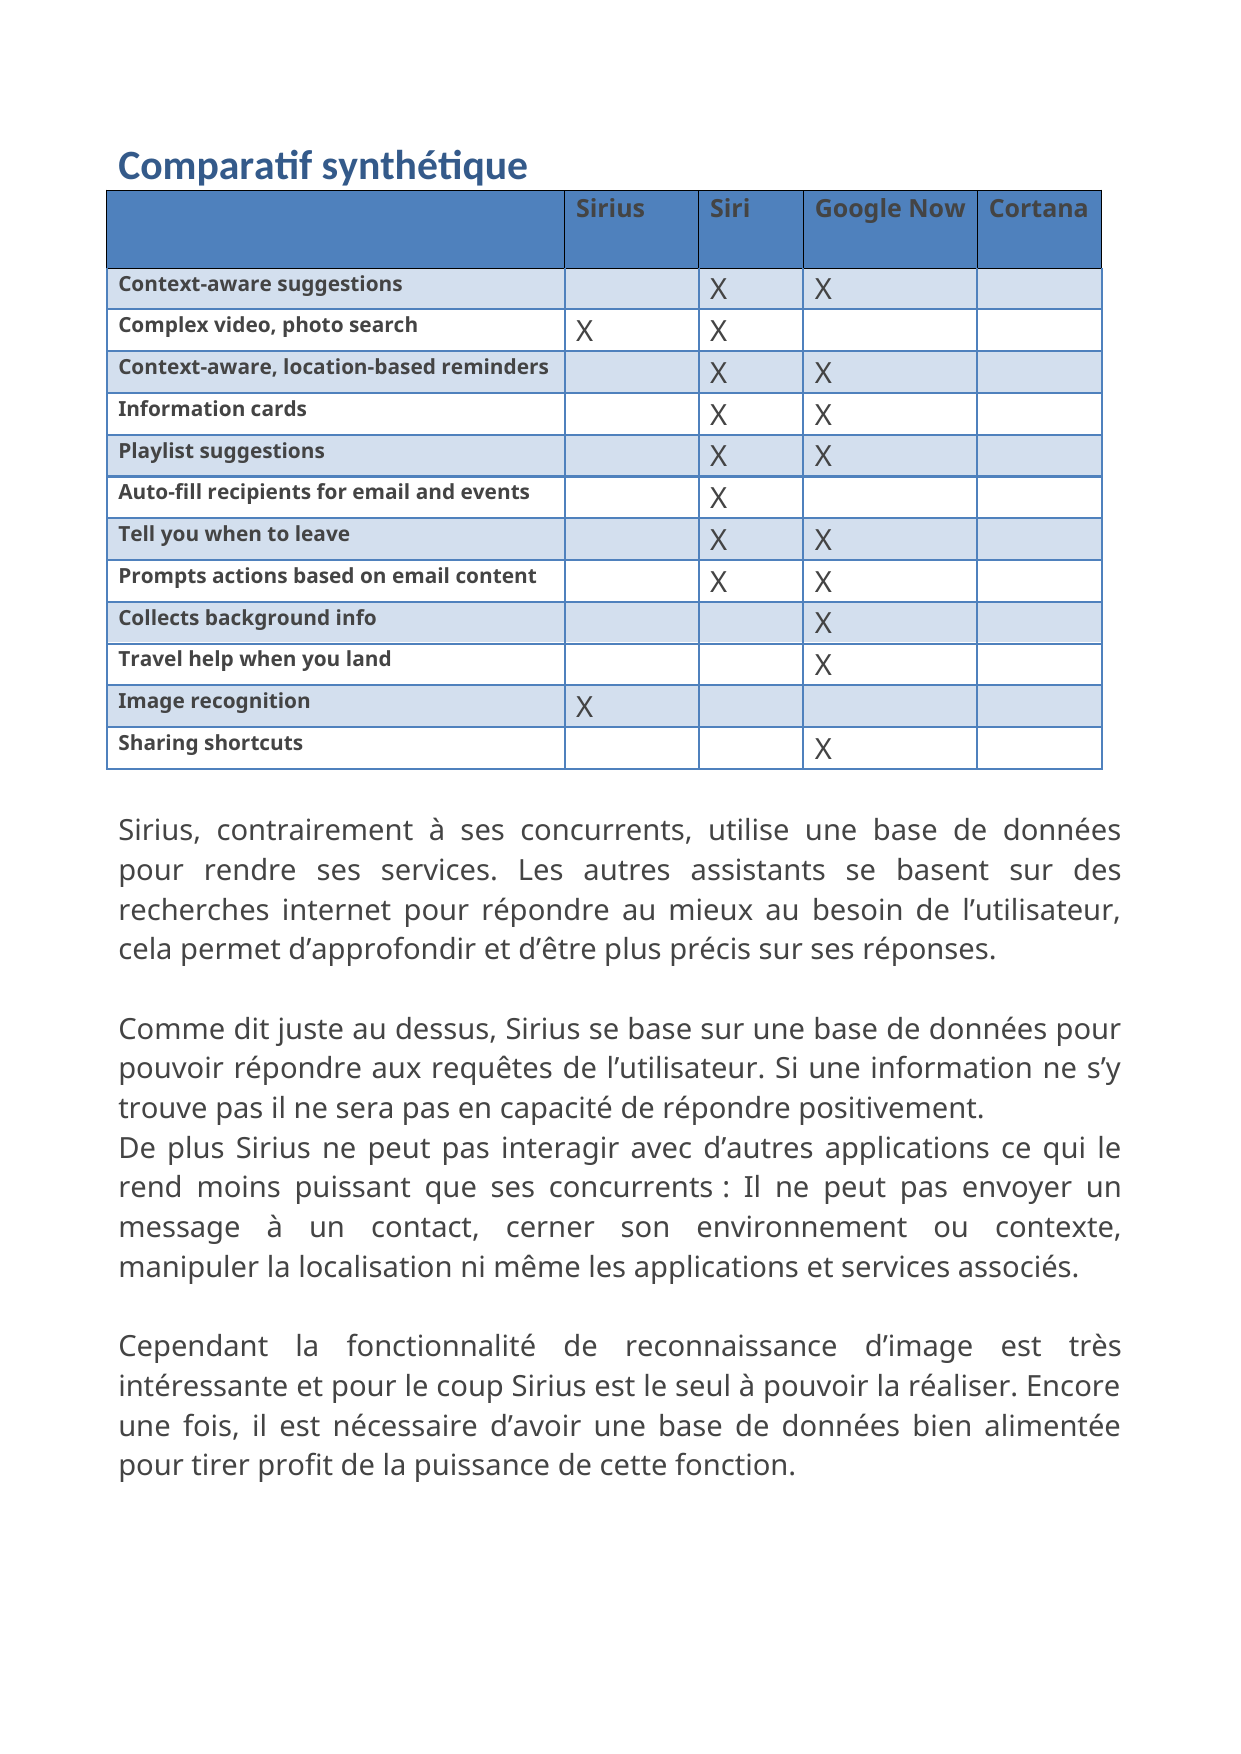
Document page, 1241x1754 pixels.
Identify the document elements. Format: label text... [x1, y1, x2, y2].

table_cell X [700, 561, 802, 601]
table_cell [566, 352, 698, 392]
table_cell [700, 645, 802, 684]
table_cell [566, 561, 698, 601]
table_header [107, 191, 564, 268]
table_cell [700, 686, 802, 726]
table_cell Tell you when to leave [108, 519, 564, 559]
table_header Sirius [565, 191, 698, 268]
table_cell [700, 603, 802, 642]
table_cell X [804, 394, 976, 434]
table_cell Auto-fill recipients for email and events [108, 478, 564, 517]
table_cell [978, 478, 1101, 517]
table_cell Playlist suggestions [108, 436, 564, 475]
table_header Google Now [804, 191, 977, 268]
table_cell [566, 436, 698, 475]
table_cell [566, 269, 698, 308]
subtitle Comparatif synthétique [118, 139, 1123, 189]
table_cell [978, 686, 1101, 726]
table_cell [978, 728, 1101, 768]
table_cell Complex video, photo search [108, 310, 564, 350]
table_cell Information cards [108, 394, 564, 434]
table_cell [566, 519, 698, 559]
table_cell Collects background info [108, 603, 564, 642]
table_cell X [700, 436, 802, 475]
table_cell X [700, 478, 802, 517]
table_cell X [804, 603, 976, 642]
table_cell [804, 478, 976, 517]
table_cell X [804, 269, 976, 308]
table_cell X [804, 436, 976, 475]
text Comme dit juste au dessus, Sirius se base sur une base de données pour pouvoir répondre aux requêtes de l’utilisateur. Si une information ne s’y trouve pas il ne sera pas en capacité de répondre positivement. [118, 1008, 1123, 1127]
table_cell Context-aware suggestions [108, 269, 564, 308]
table_cell X [700, 394, 802, 434]
table_cell [978, 561, 1101, 601]
table_cell Travel help when you land [108, 645, 564, 684]
table_cell [978, 394, 1101, 434]
table_cell [978, 269, 1101, 308]
table_header Cortana [978, 191, 1101, 268]
table_cell [566, 603, 698, 642]
table_cell X [700, 269, 802, 308]
table_cell X [804, 519, 976, 559]
table_cell Sharing shortcuts [108, 728, 564, 768]
table_cell [566, 645, 698, 684]
table_header Siri [699, 191, 803, 268]
text De plus Sirius ne peut pas interagir avec d’autres applications ce qui le rend moins puissant que ses concurrents : Il ne peut pas envoyer un message à un contact, cerner son environnement ou contexte, manipuler la localisation ni même les applications et services associés. [118, 1127, 1123, 1286]
table_cell Image recognition [108, 686, 564, 726]
text Sirius, contrairement à ses concurrents, utilise une base de données pour rendre ses services. Les autres assistants se basent sur des recherches internet pour répondre au mieux au besoin de l’utilisateur, cela permet d’approfondir et d’être plus précis sur ses réponses. [118, 809, 1123, 968]
table_cell [978, 519, 1101, 559]
table_cell [978, 436, 1101, 475]
table_cell Context-aware, location-based reminders [108, 352, 564, 392]
table_cell [978, 352, 1101, 392]
table_cell [566, 394, 698, 434]
table_cell X [700, 352, 802, 392]
table_cell X [804, 728, 976, 768]
table_cell [566, 478, 698, 517]
table_cell X [804, 561, 976, 601]
table_cell X [700, 519, 802, 559]
text Cependant la fonctionnalité de reconnaissance d’image est très intéressante et pour le coup Sirius est le seul à pouvoir la réaliser. Encore une fois, il est nécessaire d’avoir une base de données bien alimentée pour tirer profit de la puissance de cette fonction. [118, 1326, 1123, 1484]
table_cell X [566, 310, 698, 350]
table_cell Prompts actions based on email content [108, 561, 564, 601]
table_cell [804, 310, 976, 350]
table_cell [978, 603, 1101, 642]
table_cell [978, 645, 1101, 684]
table_cell [978, 310, 1101, 350]
table_cell X [700, 310, 802, 350]
table_cell [700, 728, 802, 768]
table_cell X [566, 686, 698, 726]
table_cell [566, 728, 698, 768]
table_cell X [804, 352, 976, 392]
table_cell [804, 686, 976, 726]
table_cell X [804, 645, 976, 684]
